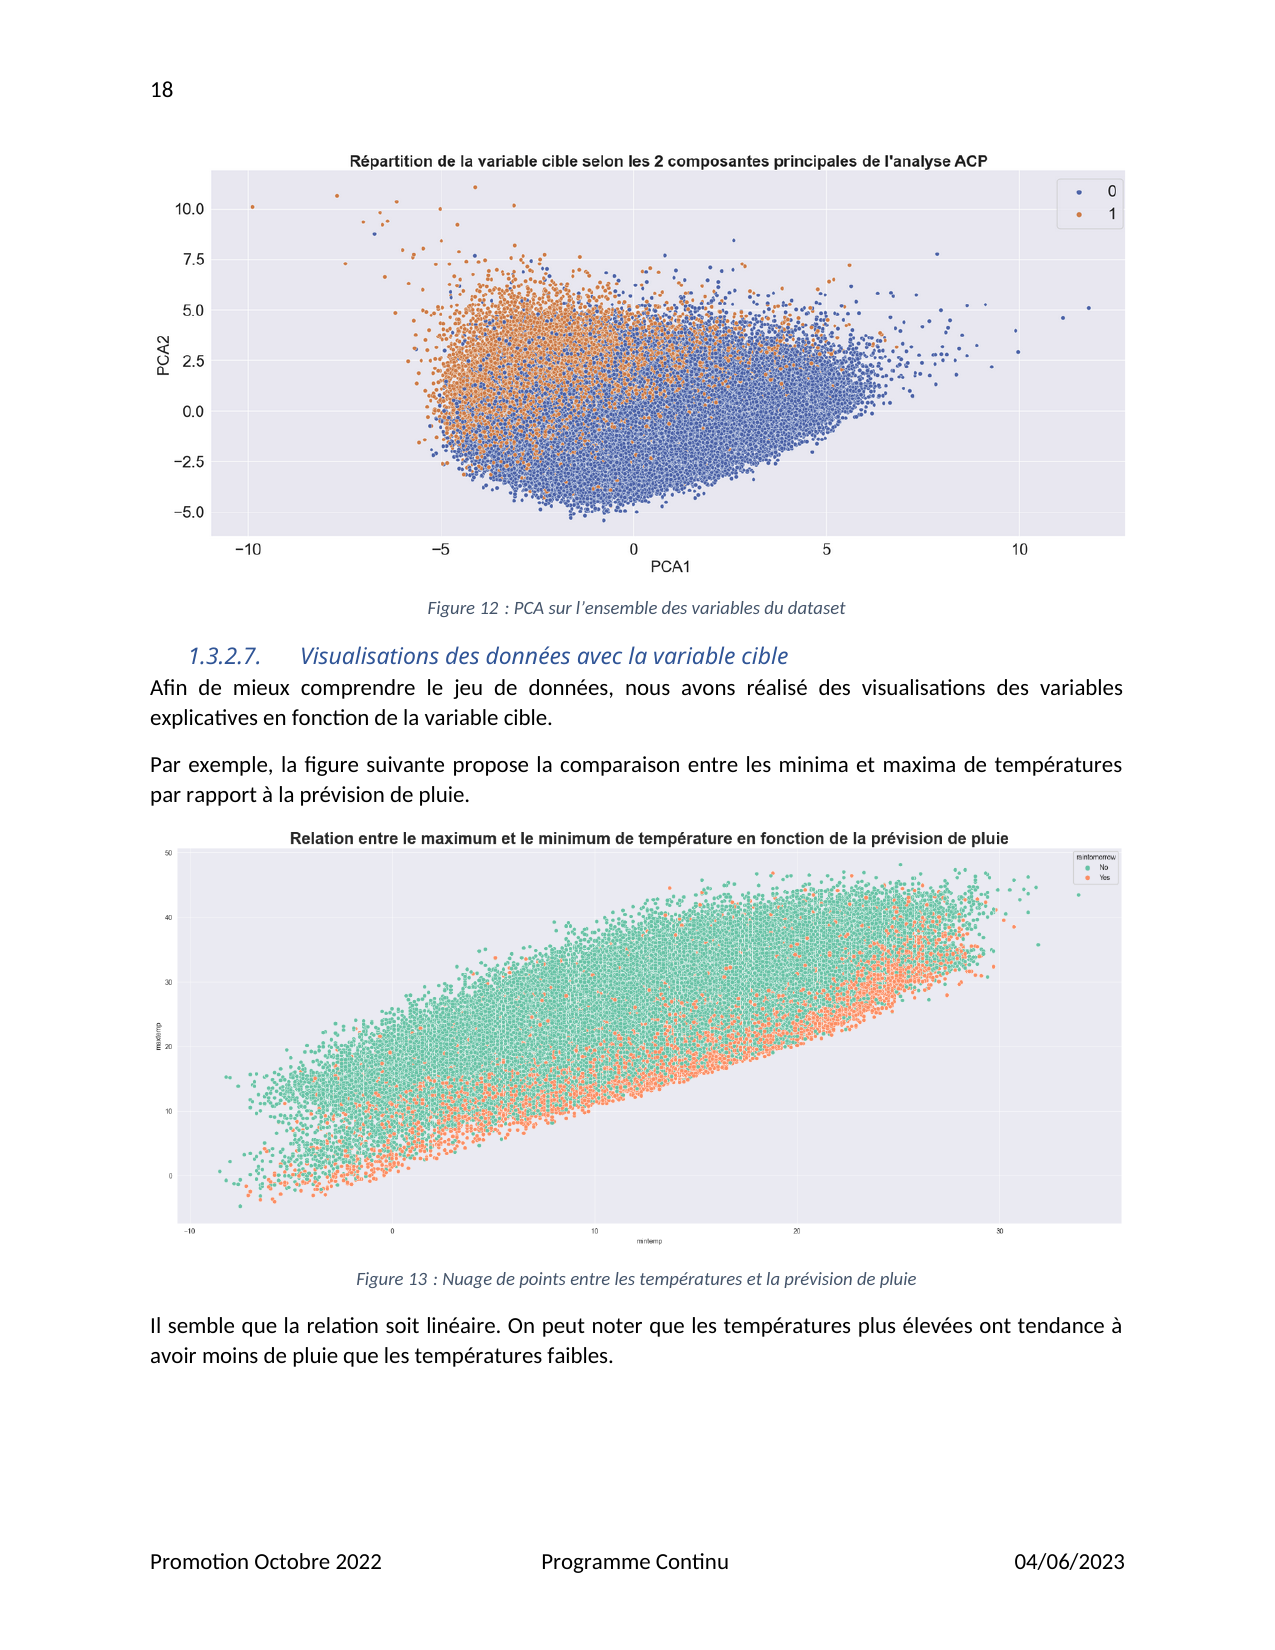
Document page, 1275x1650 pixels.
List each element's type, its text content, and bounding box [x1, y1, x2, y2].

text Il semble que la relation soit linéaire. On peut noter que les températures plus élevées ont tendance à avoir moins de pluie que les températures faibles. [150, 1311, 1125, 1369]
text Figure 13 : Nuage de points entre les températures et la prévision de pluie [150, 1268, 1125, 1291]
subtitle Visualisations des données avec la variable cible [187, 639, 1125, 671]
text Afin de mieux comprendre le jeu de données, nous avons réalisé des visualisations des variables explicatives en fonction de la variable cible. [150, 673, 1125, 732]
text Par exemple, la figure suivante propose la comparaison entre les minima et maxima de températures par rapport à la prévision de pluie. [150, 750, 1125, 809]
picture [150, 150, 1125, 575]
picture [150, 827, 1125, 1249]
text Figure 12 : PCA sur l’ensemble des variables du dataset [150, 596, 1125, 619]
